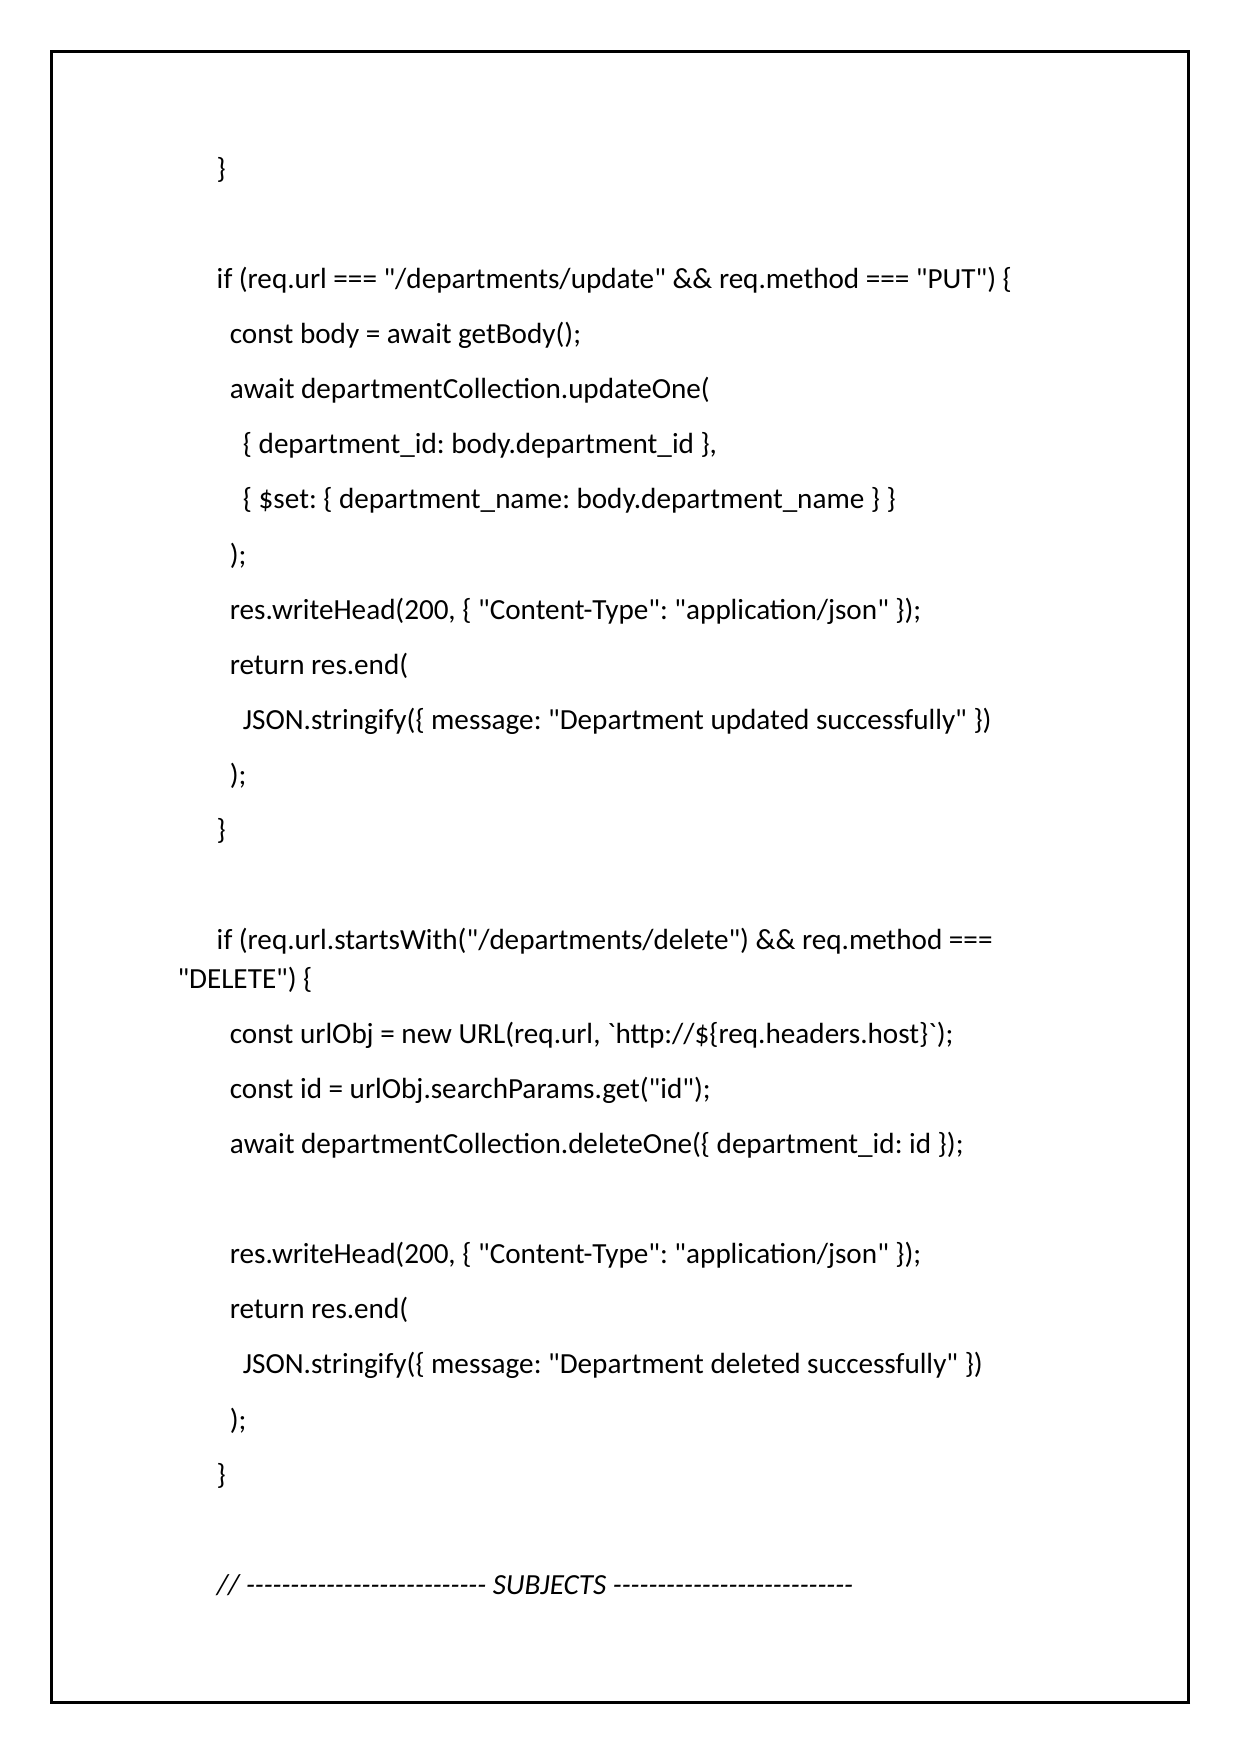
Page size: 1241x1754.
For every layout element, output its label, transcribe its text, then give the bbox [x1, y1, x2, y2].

text ); [177, 1401, 1090, 1436]
text JSON.stringify({ message: "Department deleted successfully" }) [177, 1346, 1090, 1381]
text const id = urlObj.searchParams.get("id"); [177, 1070, 1090, 1106]
text const body = await getBody(); [177, 315, 1090, 351]
text // --------------------------- SUBJECTS --------------------------- [177, 1566, 1090, 1602]
text res.writeHead(200, { "Content-Type": "application/json" }); [177, 591, 1090, 626]
text } [177, 150, 1090, 186]
text { $set: { department_name: body.department_name } } [177, 481, 1090, 516]
text return res.end( [177, 646, 1090, 682]
text return res.end( [177, 1291, 1090, 1326]
text await departmentCollection.deleteOne({ department_id: id }); [177, 1125, 1090, 1161]
text ); [177, 756, 1090, 792]
text JSON.stringify({ message: "Department updated successfully" }) [177, 701, 1090, 737]
text { department_id: body.department_id }, [177, 426, 1090, 461]
text } [177, 1456, 1090, 1491]
text const urlObj = new URL(req.url, `http://${req.headers.host}`); [177, 1015, 1090, 1051]
text await departmentCollection.updateOne( [177, 370, 1090, 406]
text res.writeHead(200, { "Content-Type": "application/json" }); [177, 1235, 1090, 1271]
text } [177, 811, 1090, 847]
text if (req.url === "/departments/update" && req.method === "PUT") { [177, 260, 1090, 296]
text if (req.url.startsWith("/departments/delete") && req.method === "DELETE") { [177, 921, 1090, 996]
text ); [177, 536, 1090, 571]
